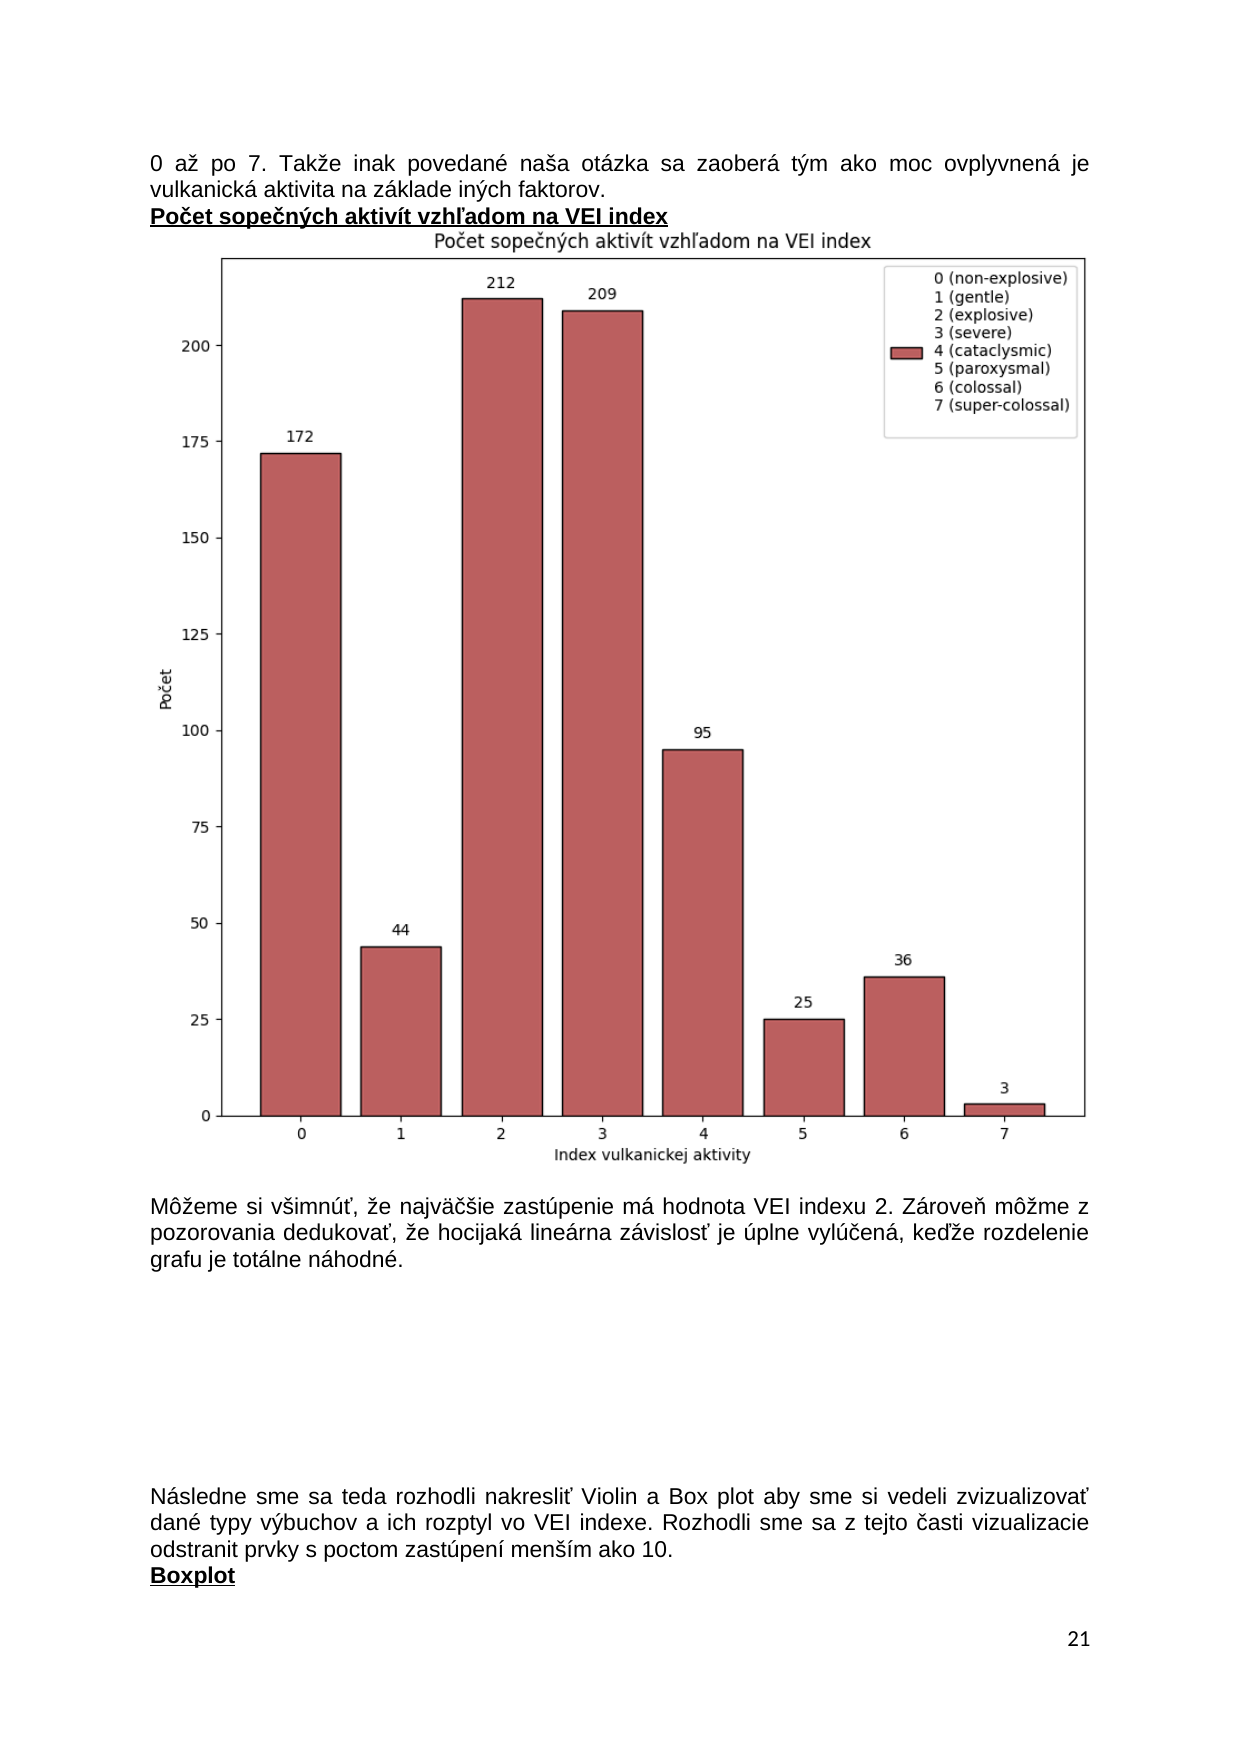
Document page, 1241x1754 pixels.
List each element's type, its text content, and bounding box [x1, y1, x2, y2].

text Následne sme sa teda rozhodli nakresliť Violin a Box plot aby sme si vedeli zvizualizovať dané typy výbuchov a ich rozptyl vo VEI indexe. Rozhodli sme sa z tejto časti vizualizacie odstranit prvky s poctom zastúpení menším ako 10. [150, 1483, 1090, 1562]
picture [150, 229, 1091, 1167]
text Boxplot [150, 1562, 1090, 1588]
text Môžeme si všimnúť, že najväčšie zastúpenie má hodnota VEI indexu 2. Zároveň môžme z pozorovania dedukovať, že hocijaká lineárna závislosť je úplne vylúčená, keďže rozdelenie grafu je totálne náhodné. [150, 1193, 1090, 1272]
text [150, 150, 1090, 203]
text Počet sopečných aktivít vzhľadom na VEI index [150, 203, 1090, 229]
